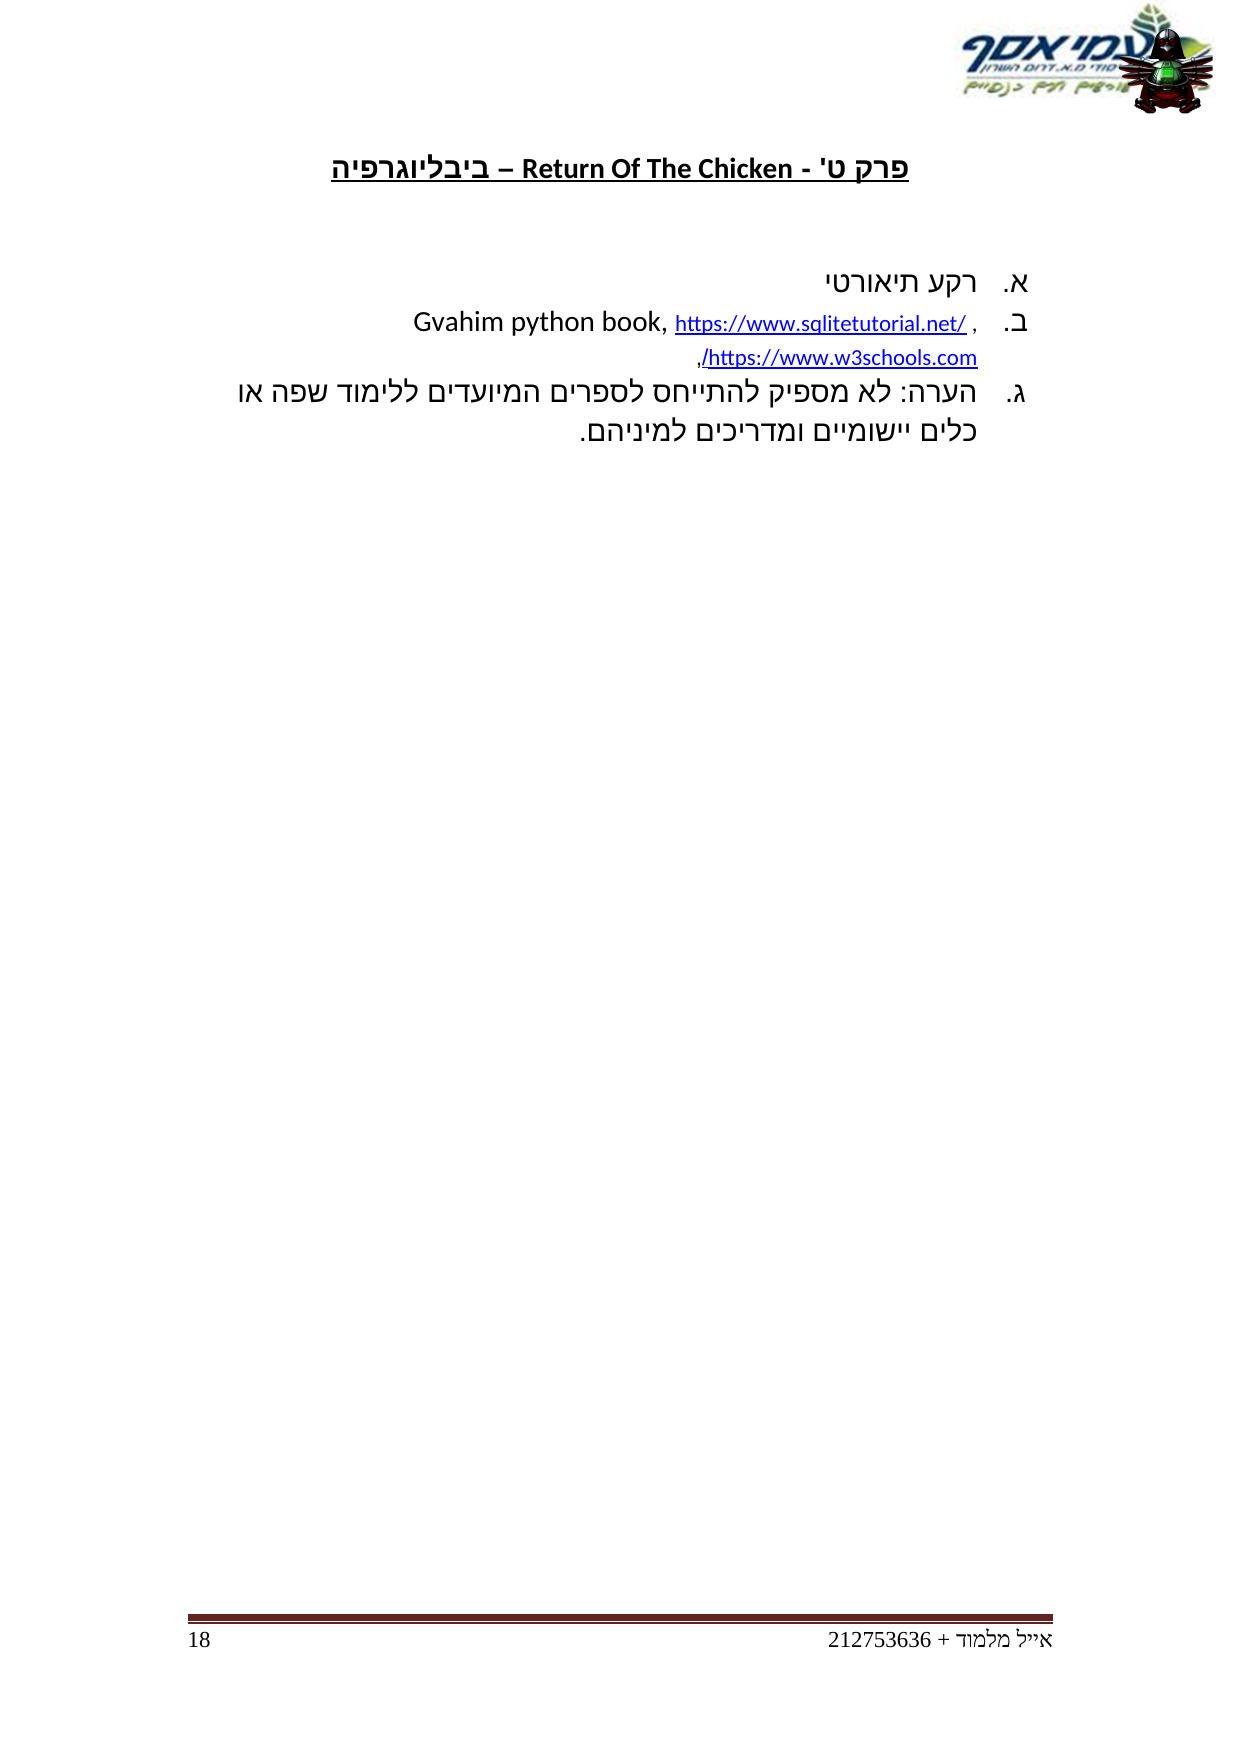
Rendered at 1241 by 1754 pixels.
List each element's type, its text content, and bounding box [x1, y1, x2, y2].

picture [952, 0, 1218, 114]
list Gvahim python book, https://www.sqlitetutorial.net/ , https://www.w3schools.com/, [187, 303, 1015, 371]
list הערה: לא מספיק להתייחס לספרים המיועדים ללימוד שפה או כלים יישומיים ומדריכים למיניהם. [187, 375, 1015, 447]
list רקע תיאורטי [187, 265, 1015, 298]
text פרק ט' - Return Of The Chicken – ביבליוגרפיה [187, 150, 1053, 186]
